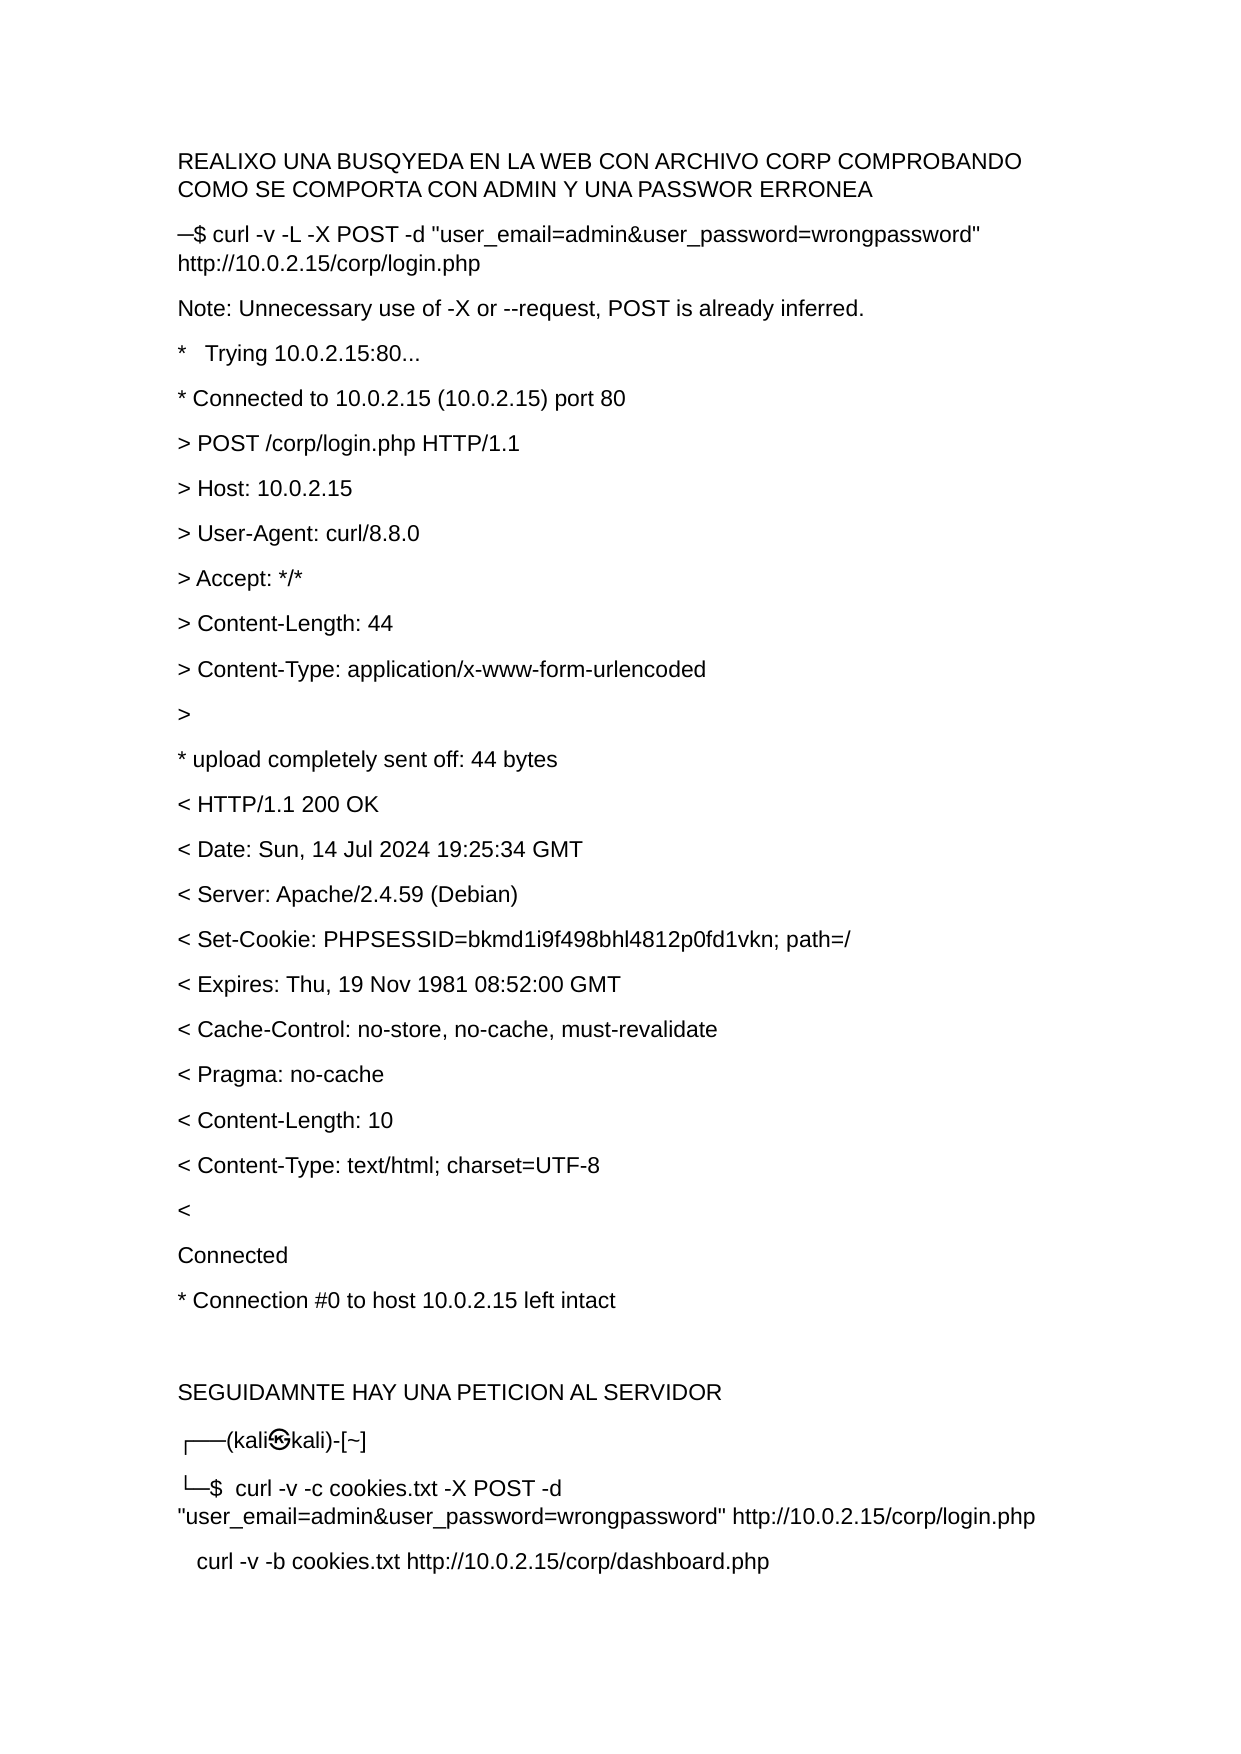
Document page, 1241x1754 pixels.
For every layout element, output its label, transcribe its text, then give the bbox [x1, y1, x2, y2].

text < [177, 1197, 1063, 1223]
text < Content-Length: 10 [177, 1107, 1063, 1133]
text < Set-Cookie: PHPSESSID=bkmd1i9f498bhl4812p0fd1vkn; path=/ [177, 926, 1063, 952]
text * Trying 10.0.2.15:80... [177, 340, 1063, 366]
text Note: Unnecessary use of -X or --request, POST is already inferred. [177, 295, 1063, 321]
text REALIXO UNA BUSQYEDA EN LA WEB CON ARCHIVO CORP COMPROBANDO COMO SE COMPORTA CON ADMIN Y UNA PASSWOR ERRONEA [177, 148, 1063, 202]
text * Connection #0 to host 10.0.2.15 left intact [177, 1287, 1063, 1313]
text < Pragma: no-cache [177, 1061, 1063, 1088]
text curl -v -b cookies.txt http://10.0.2.15/corp/dashboard.php [177, 1548, 1063, 1574]
text < Content-Type: text/html; charset=UTF-8 [177, 1152, 1063, 1178]
text ┌──(kali㉿kali)-[~] [177, 1424, 1063, 1455]
text > Host: 10.0.2.15 [177, 475, 1063, 501]
text > Content-Type: application/x-www-form-urlencoded [177, 656, 1063, 682]
text SEGUIDAMNTE HAY UNA PETICION AL SERVIDOR [177, 1379, 1063, 1405]
text < HTTP/1.1 200 OK [177, 791, 1063, 817]
text └─$ curl -v -c cookies.txt -X POST -d "user_email=admin&user_password=wrongpassword" http://10.0.2.15/corp/login.php [177, 1474, 1063, 1529]
text > POST /corp/login.php HTTP/1.1 [177, 430, 1063, 456]
text Connected [177, 1242, 1063, 1268]
text > [177, 701, 1063, 727]
text * upload completely sent off: 44 bytes [177, 746, 1063, 772]
text > Content-Length: 44 [177, 610, 1063, 637]
text < Date: Sun, 14 Jul 2024 19:25:34 GMT [177, 836, 1063, 862]
text ─$ curl -v -L -X POST -d "user_email=admin&user_password=wrongpassword" http://10.0.2.15/corp/login.php [177, 221, 1063, 276]
text < Server: Apache/2.4.59 (Debian) [177, 881, 1063, 907]
text > Accept: */* [177, 565, 1063, 592]
text * Connected to 10.0.2.15 (10.0.2.15) port 80 [177, 385, 1063, 411]
text < Cache-Control: no-store, no-cache, must-revalidate [177, 1016, 1063, 1043]
text > User-Agent: curl/8.8.0 [177, 520, 1063, 547]
text < Expires: Thu, 19 Nov 1981 08:52:00 GMT [177, 971, 1063, 998]
